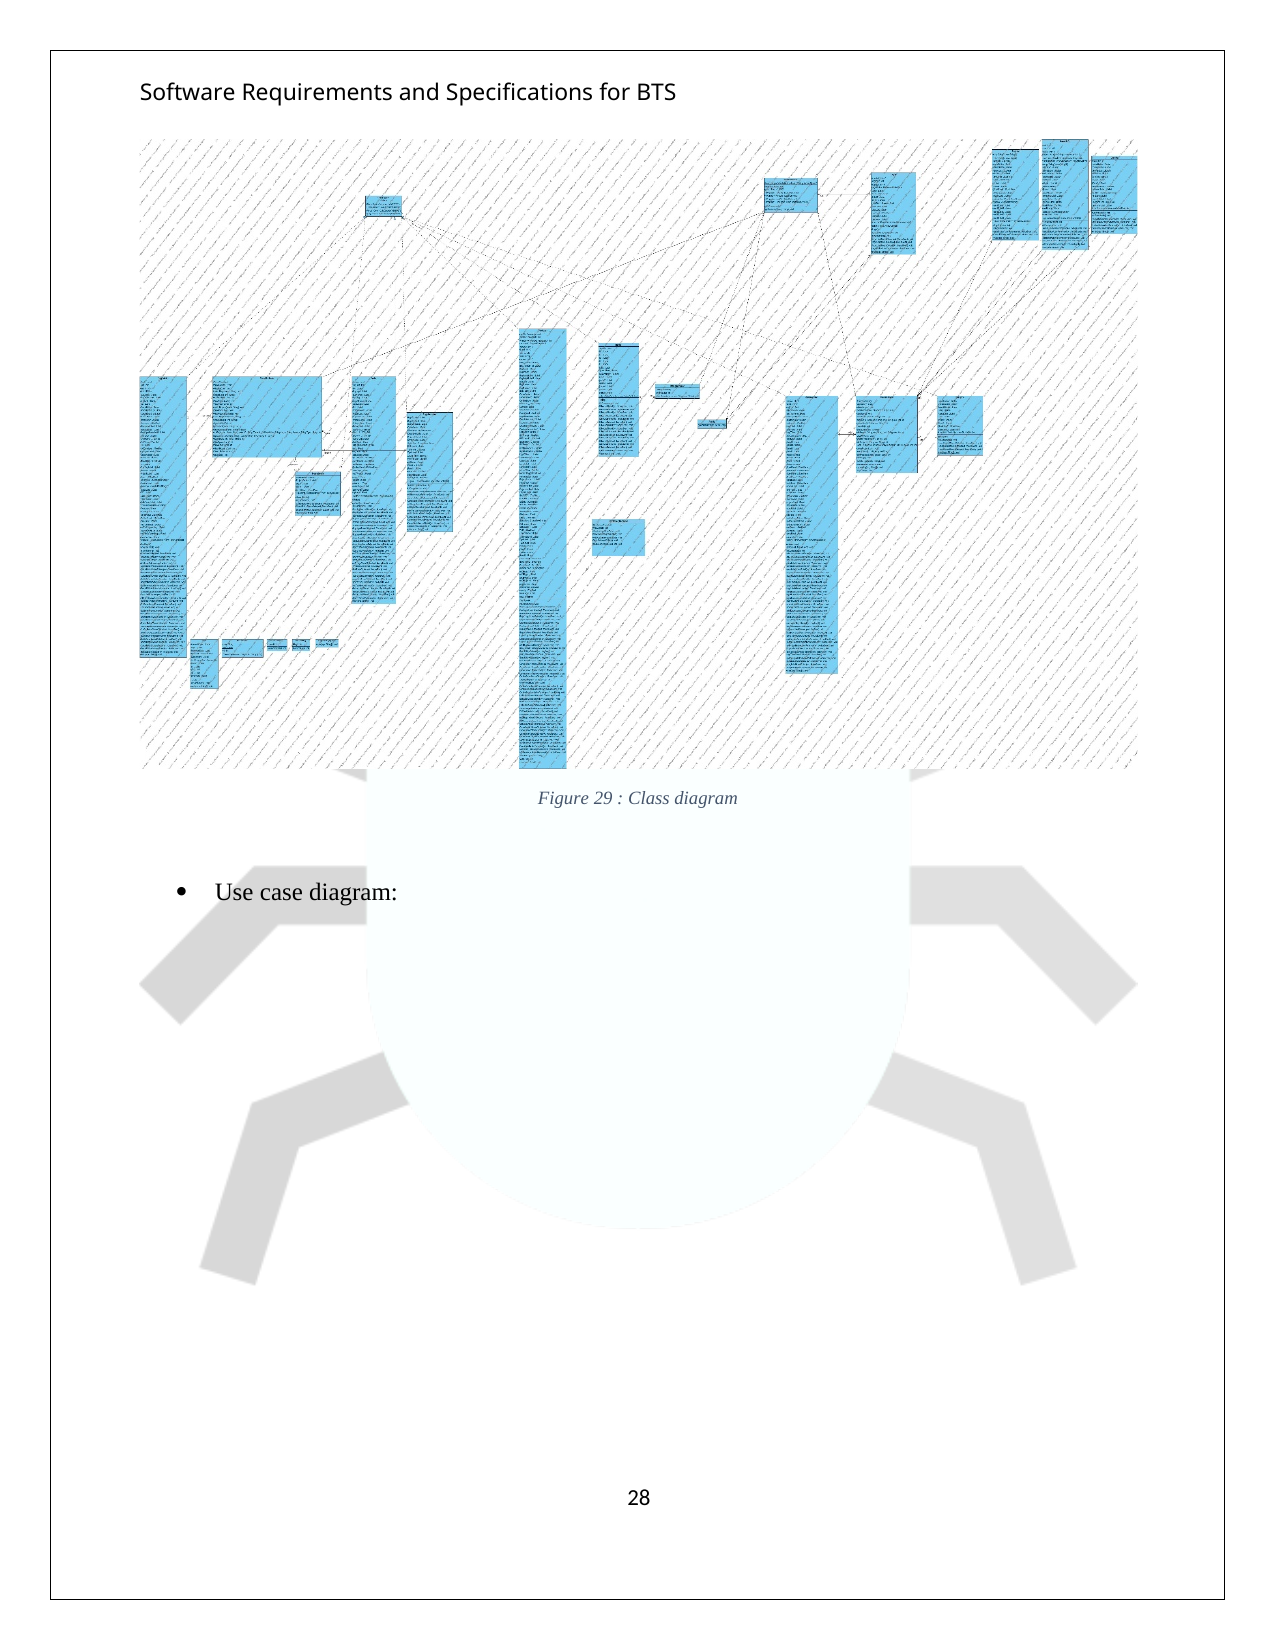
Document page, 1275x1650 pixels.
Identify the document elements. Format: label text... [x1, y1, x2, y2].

picture [139, 139, 1138, 769]
list Use case diagram: [177, 877, 1138, 905]
text Figure 29 : Class diagram [139, 787, 1138, 809]
